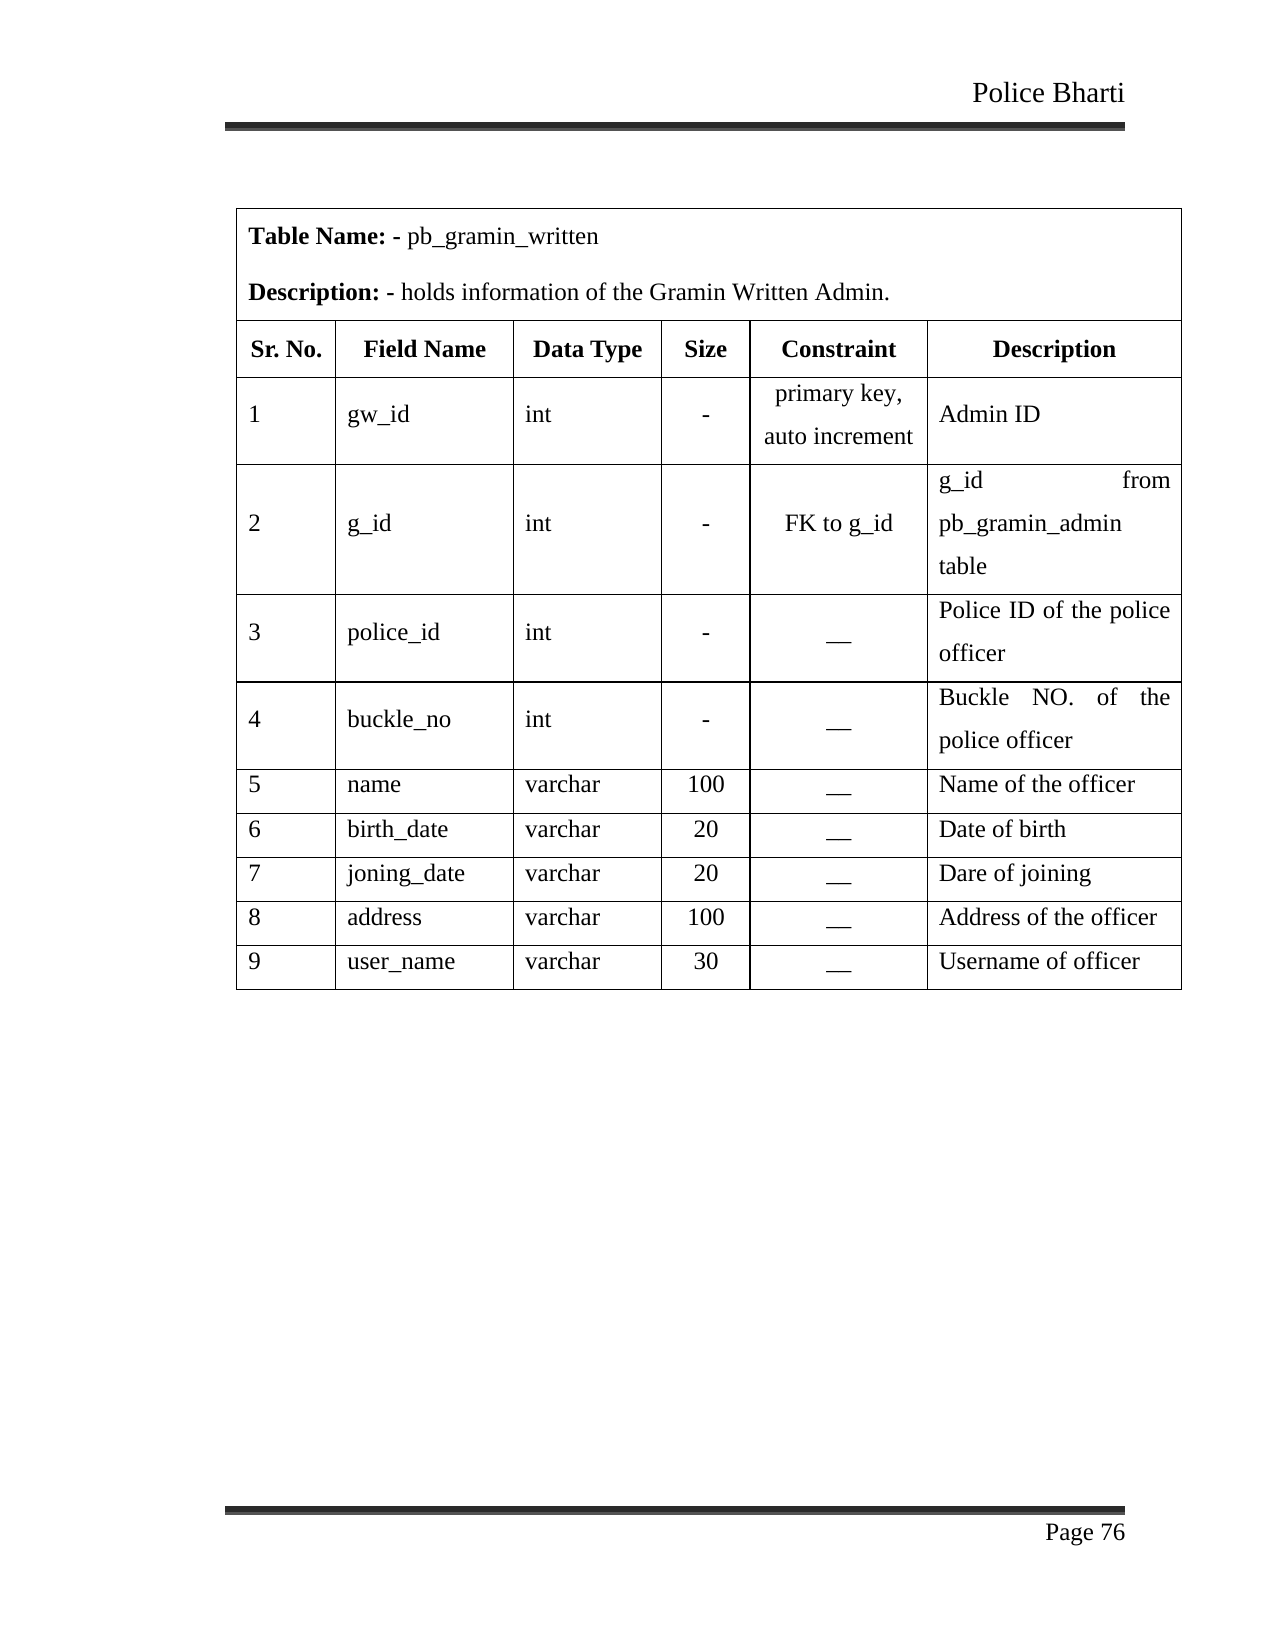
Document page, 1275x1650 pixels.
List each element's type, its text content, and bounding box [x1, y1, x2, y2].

table_cell __ [751, 902, 927, 945]
table_cell primary key, auto increment [751, 378, 927, 464]
table_cell Dare of joining [928, 858, 1181, 901]
table_cell gw_id [336, 378, 513, 464]
table_cell __ [751, 683, 927, 768]
table_cell Name of the officer [928, 770, 1181, 813]
table_cell joning_date [336, 858, 513, 901]
table_cell 5 [237, 770, 335, 813]
table_header Table Name: - pb_gramin_written Description: - holds information of the Gramin Written Admin. [237, 209, 1181, 320]
table_cell Username of officer [928, 946, 1181, 989]
table_cell 2 [237, 465, 335, 594]
table_cell varchar [514, 814, 661, 857]
table_cell Date of birth [928, 814, 1181, 857]
table_cell - [662, 378, 749, 464]
table_cell 6 [237, 814, 335, 857]
table_cell name [336, 770, 513, 813]
table_cell __ [751, 946, 927, 989]
table_cell 8 [237, 902, 335, 945]
table_cell - [662, 683, 749, 768]
table_cell - [662, 595, 749, 681]
table_cell int [514, 683, 661, 768]
table_cell Size [662, 321, 749, 377]
table_cell int [514, 465, 661, 594]
table_cell int [514, 595, 661, 681]
table_cell g_id from pb_gramin_admin table [928, 465, 1181, 594]
table_cell Data Type [514, 321, 661, 377]
table_cell address [336, 902, 513, 945]
table_cell 7 [237, 858, 335, 901]
table_cell 9 [237, 946, 335, 989]
table_cell varchar [514, 946, 661, 989]
table_cell Field Name [336, 321, 513, 377]
table_cell Admin ID [928, 378, 1181, 464]
table_cell 4 [237, 683, 335, 768]
table_cell Address of the officer [928, 902, 1181, 945]
table_cell 100 [662, 770, 749, 813]
table_cell __ [751, 770, 927, 813]
table_cell 1 [237, 378, 335, 464]
table_cell 100 [662, 902, 749, 945]
table_cell - [662, 465, 749, 594]
table_cell int [514, 378, 661, 464]
table_cell varchar [514, 858, 661, 901]
table_cell g_id [336, 465, 513, 594]
table_cell __ [751, 595, 927, 681]
table_cell 3 [237, 595, 335, 681]
table_cell FK to g_id [751, 465, 927, 594]
table_cell 20 [662, 858, 749, 901]
table_cell police_id [336, 595, 513, 681]
table_cell __ [751, 814, 927, 857]
table_cell __ [751, 858, 927, 901]
table_cell Sr. No. [237, 321, 335, 377]
table_cell 20 [662, 814, 749, 857]
table_cell Police ID of the police officer [928, 595, 1181, 681]
table_cell varchar [514, 902, 661, 945]
table_cell Buckle NO. of the police officer [928, 683, 1181, 768]
table_cell Description [928, 321, 1181, 377]
table_cell user_name [336, 946, 513, 989]
table_cell birth_date [336, 814, 513, 857]
table_cell Constraint [751, 321, 927, 377]
table_cell buckle_no [336, 683, 513, 768]
table_cell varchar [514, 770, 661, 813]
table_cell 30 [662, 946, 749, 989]
